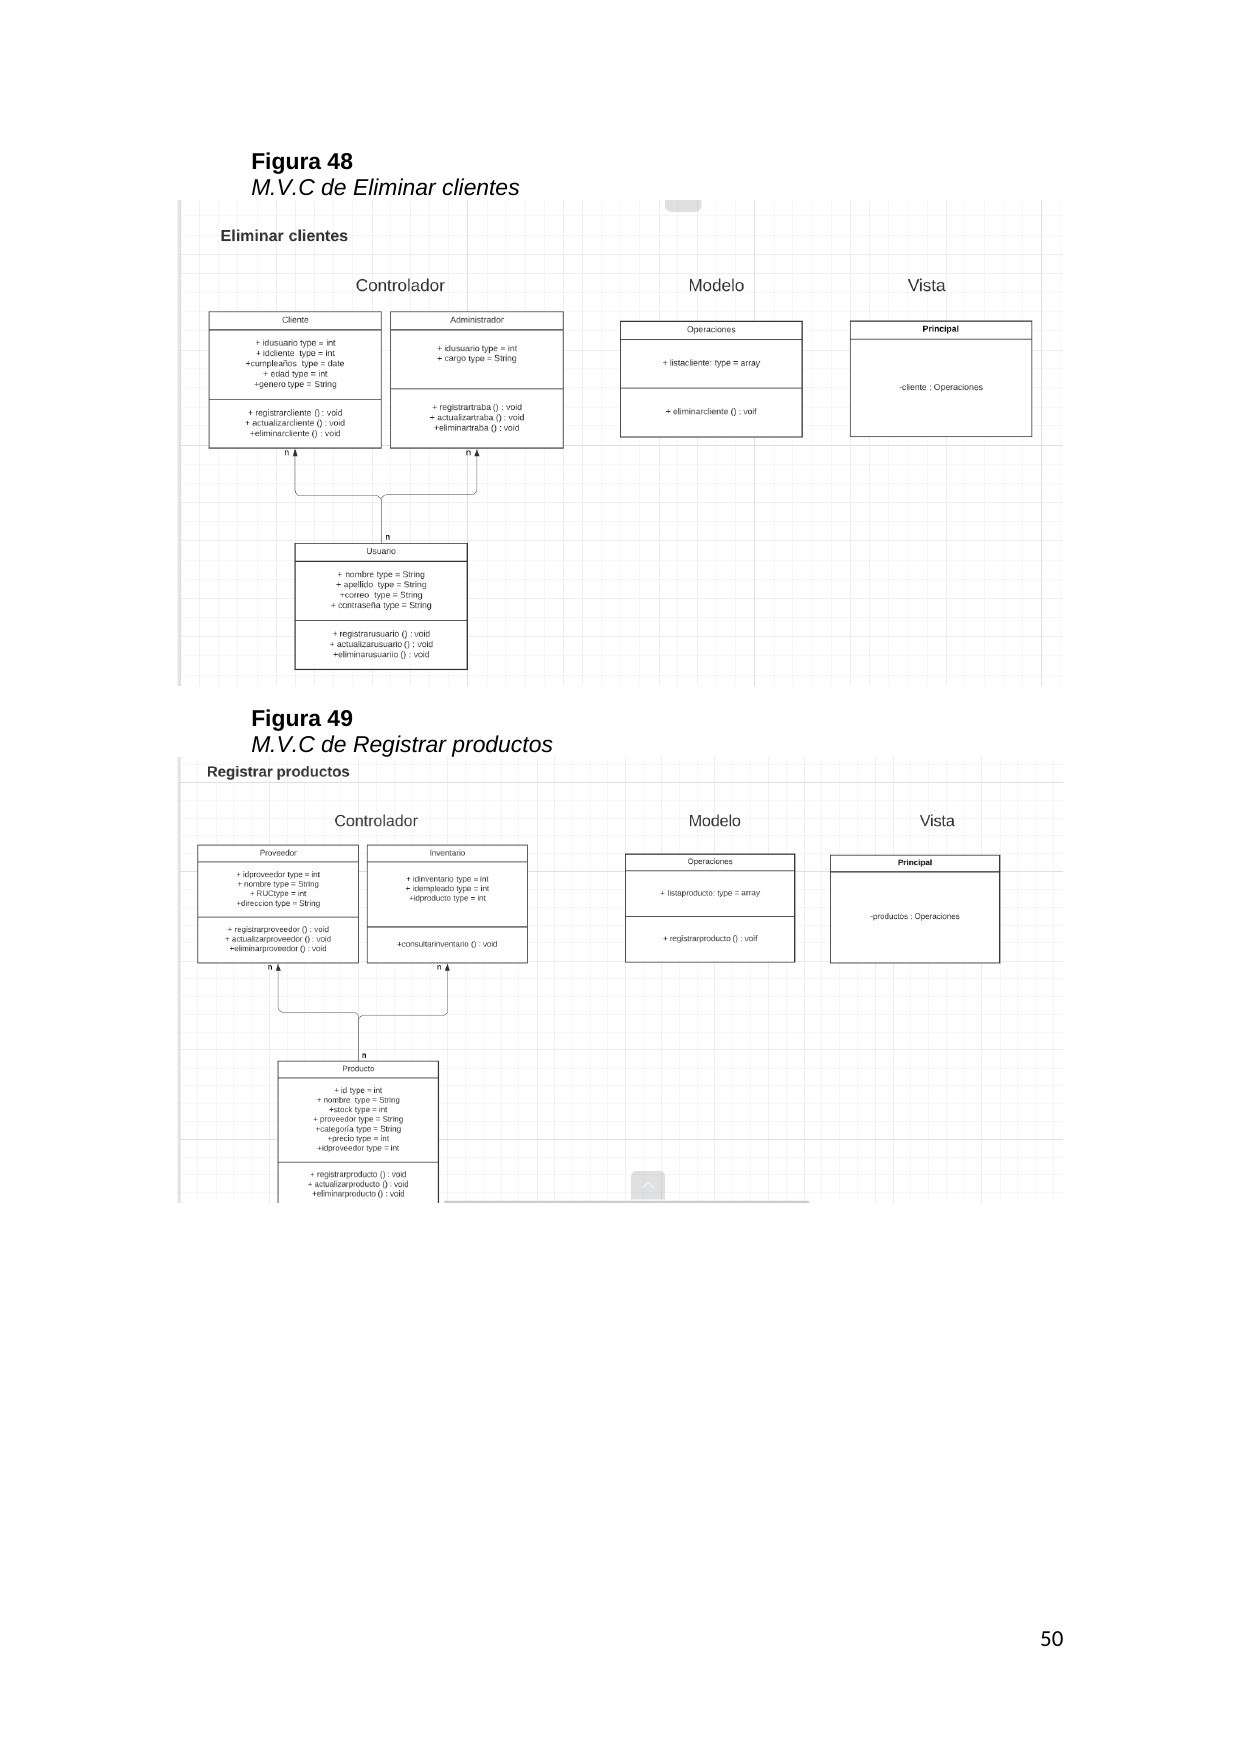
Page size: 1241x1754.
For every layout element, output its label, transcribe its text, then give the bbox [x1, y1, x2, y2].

list M.V.C de Eliminar clientes [251, 148, 1063, 200]
list M.V.C de Registrar productos [251, 705, 1063, 757]
